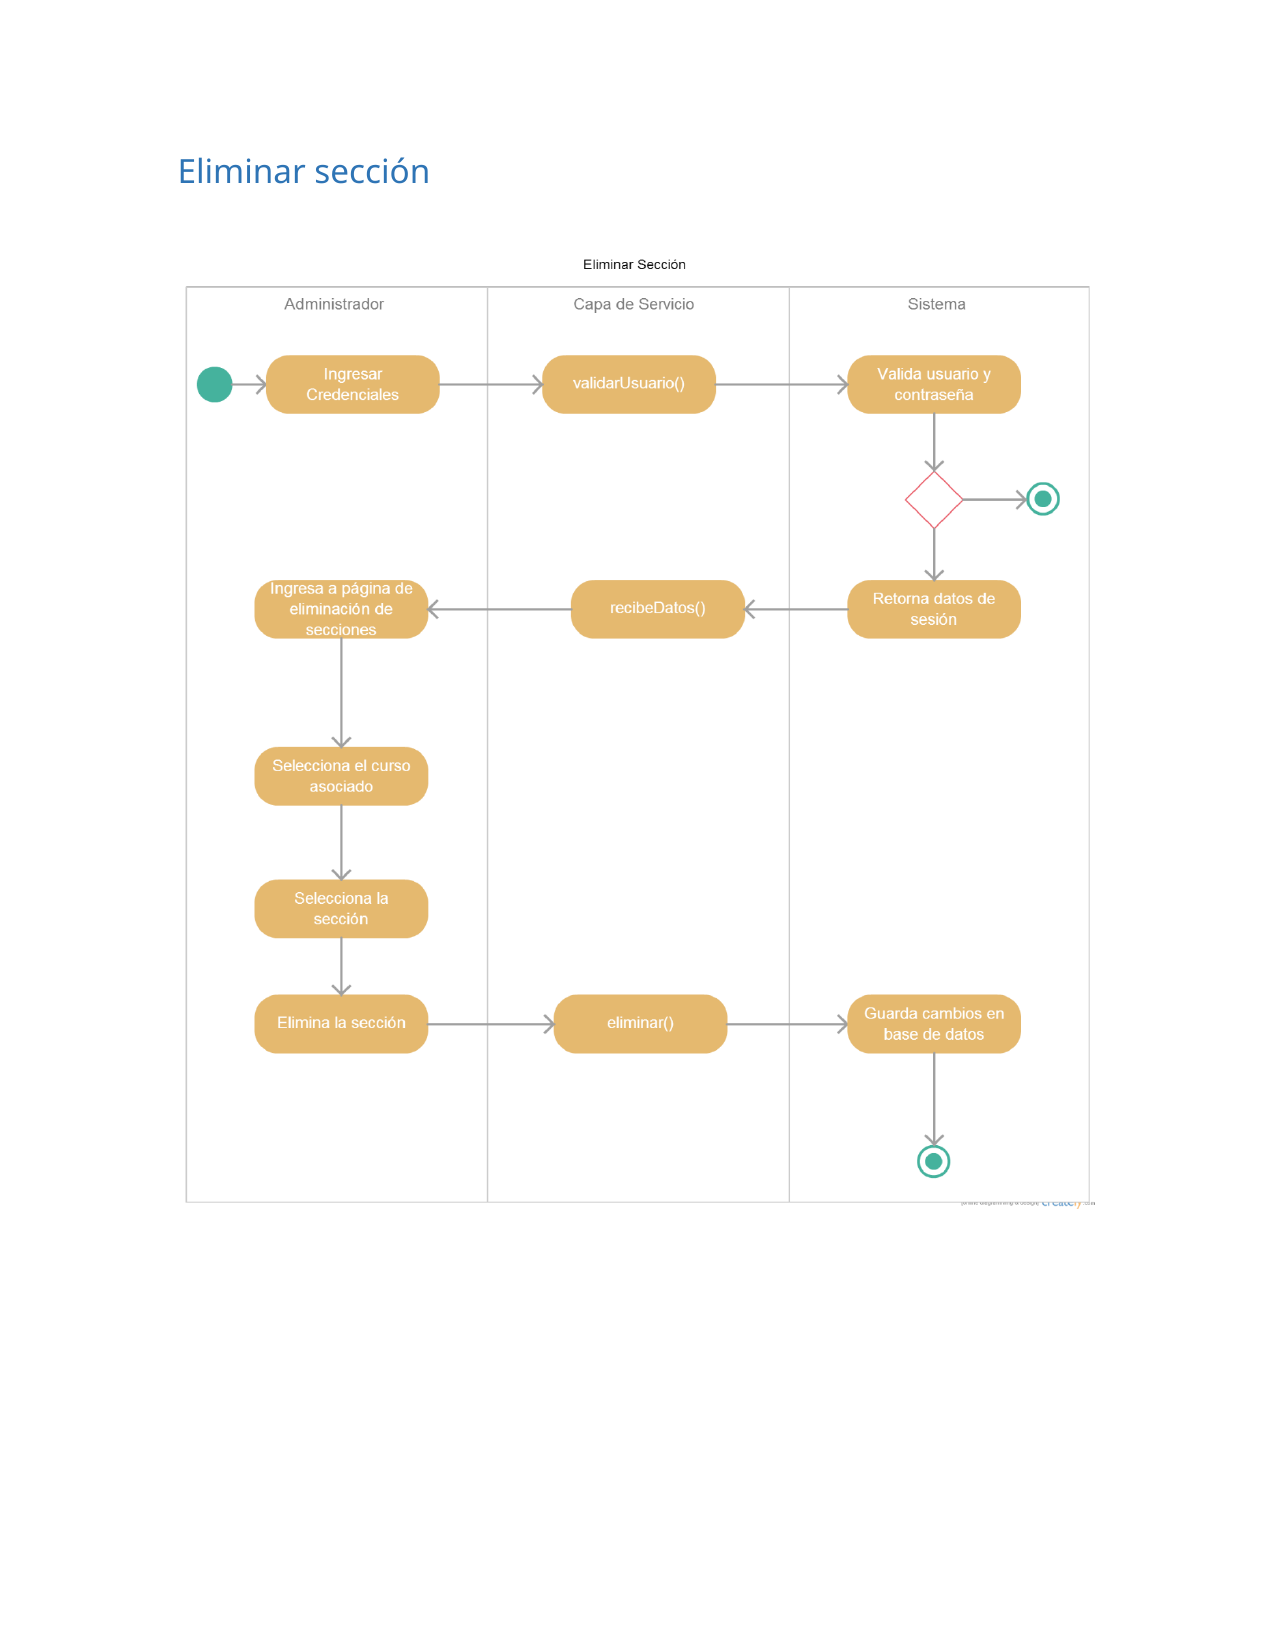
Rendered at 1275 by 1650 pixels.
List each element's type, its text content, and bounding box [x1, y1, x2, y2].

picture [177, 243, 1098, 1211]
subtitle Eliminar sección [177, 148, 1098, 193]
